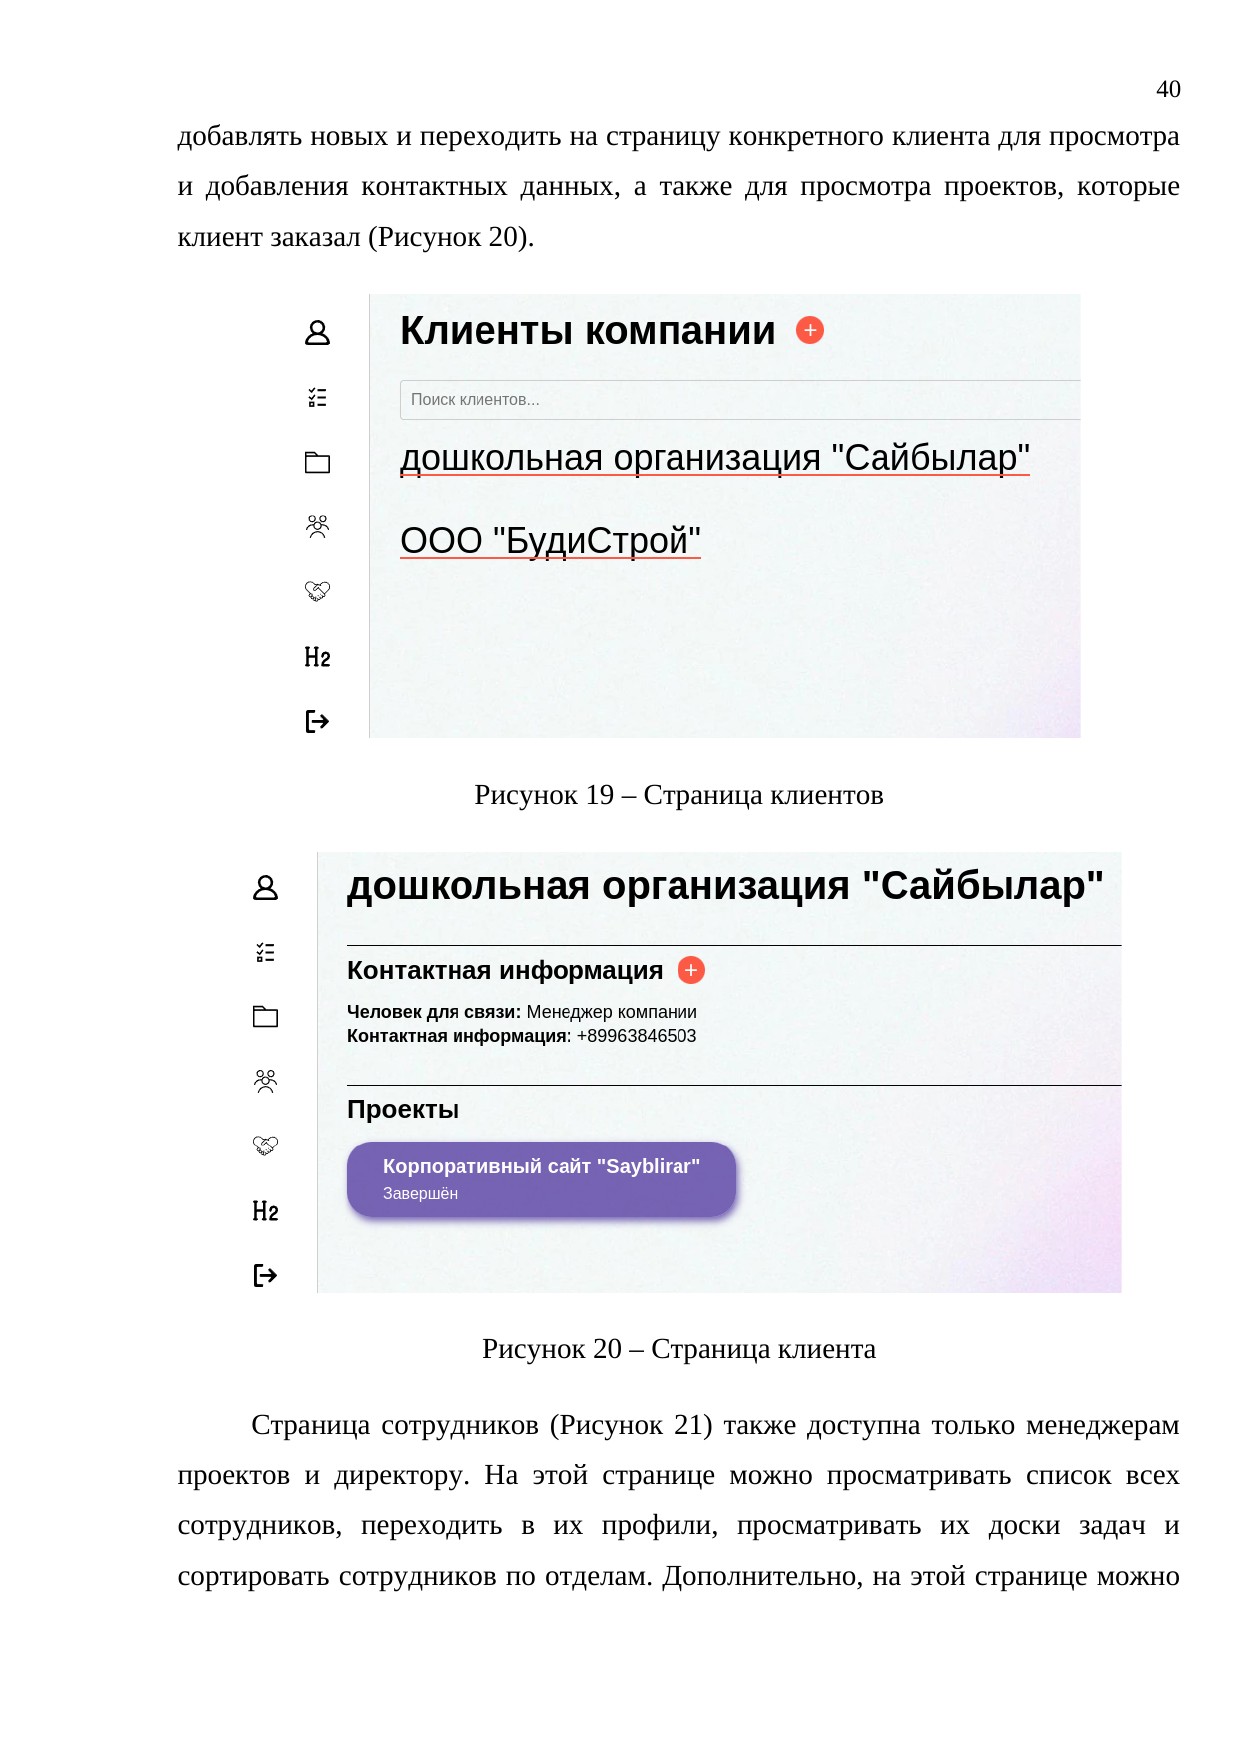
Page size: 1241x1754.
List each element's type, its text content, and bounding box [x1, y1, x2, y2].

text Рисунок 20 – Страница клиента [177, 1332, 1181, 1365]
picture [236, 852, 1122, 1293]
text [177, 1407, 1181, 1591]
text Рисунок 19 – Страница клиентов [177, 777, 1181, 810]
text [177, 118, 1181, 252]
picture [277, 294, 1081, 738]
